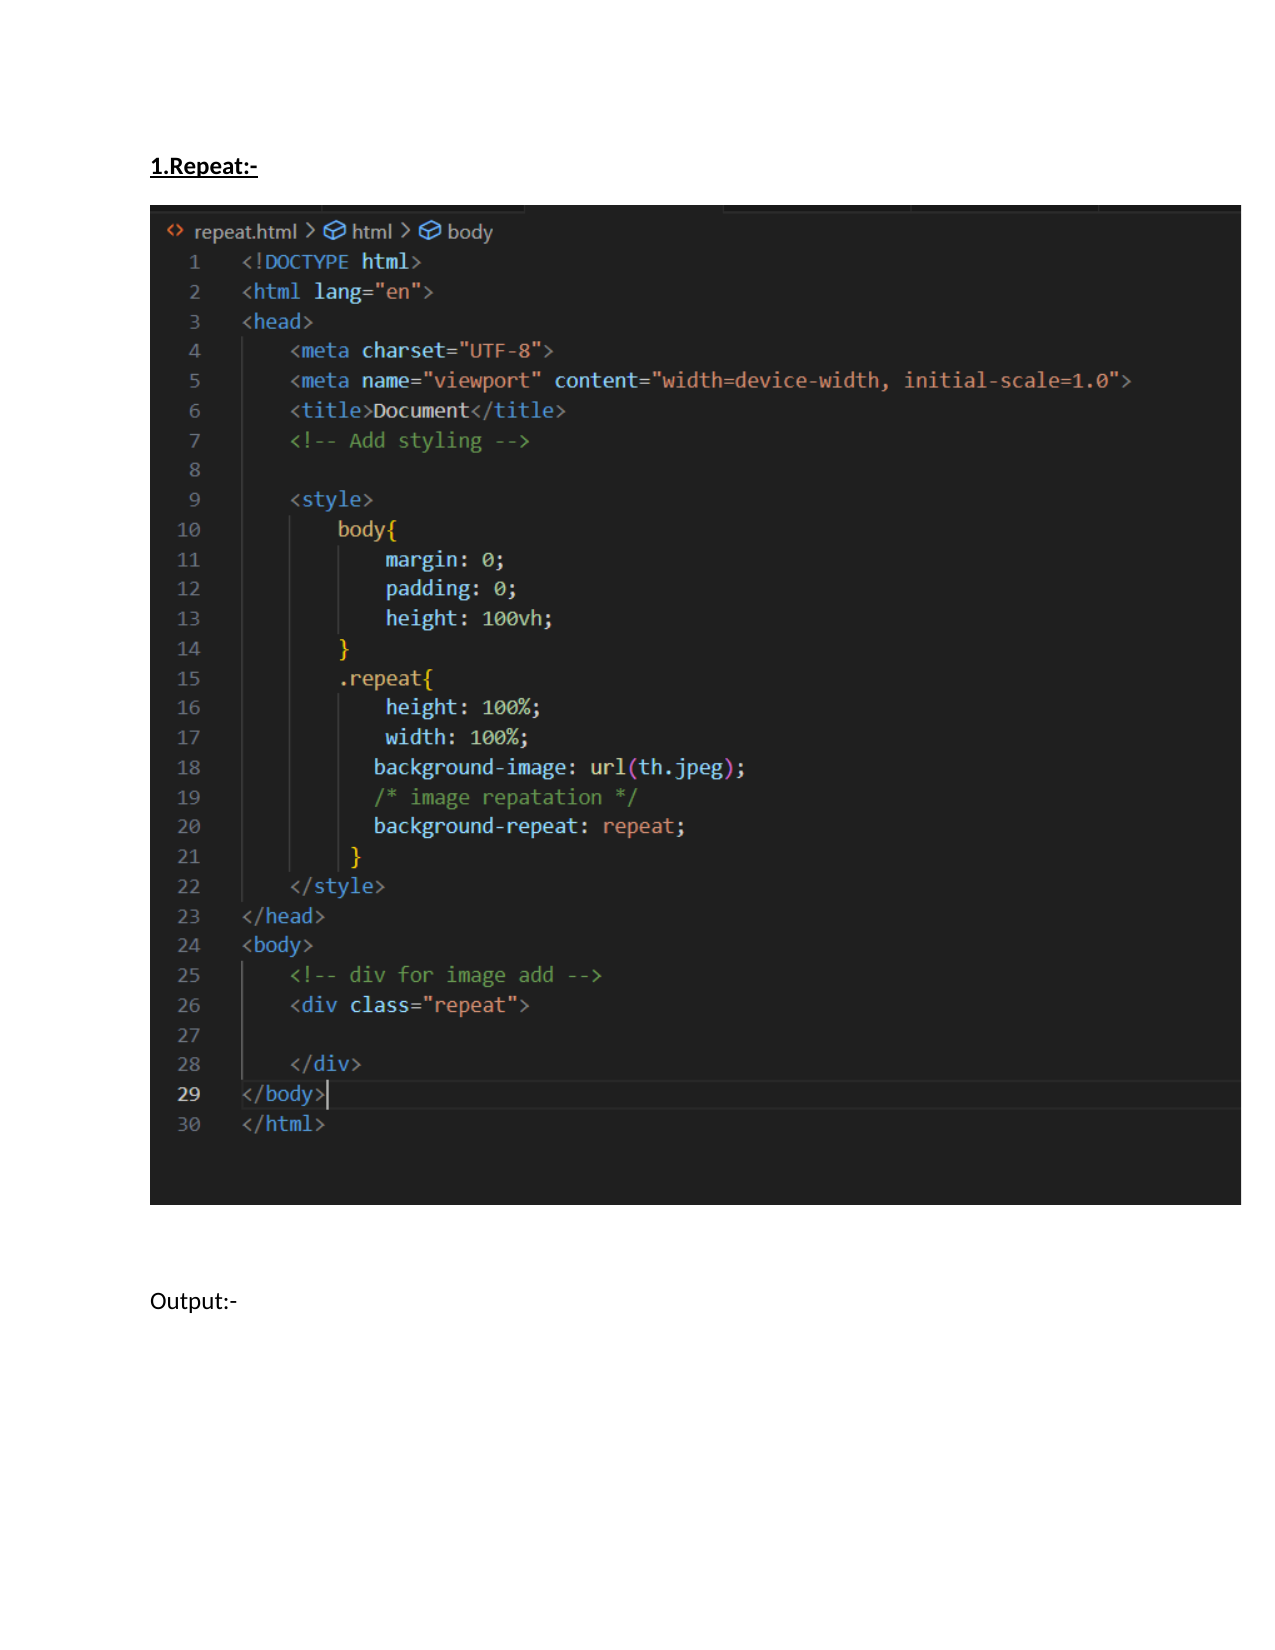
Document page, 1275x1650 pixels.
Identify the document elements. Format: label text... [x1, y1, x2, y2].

text Output:- [150, 1286, 1125, 1316]
picture [150, 205, 1242, 1205]
text 1.Repeat:- [150, 150, 1125, 181]
